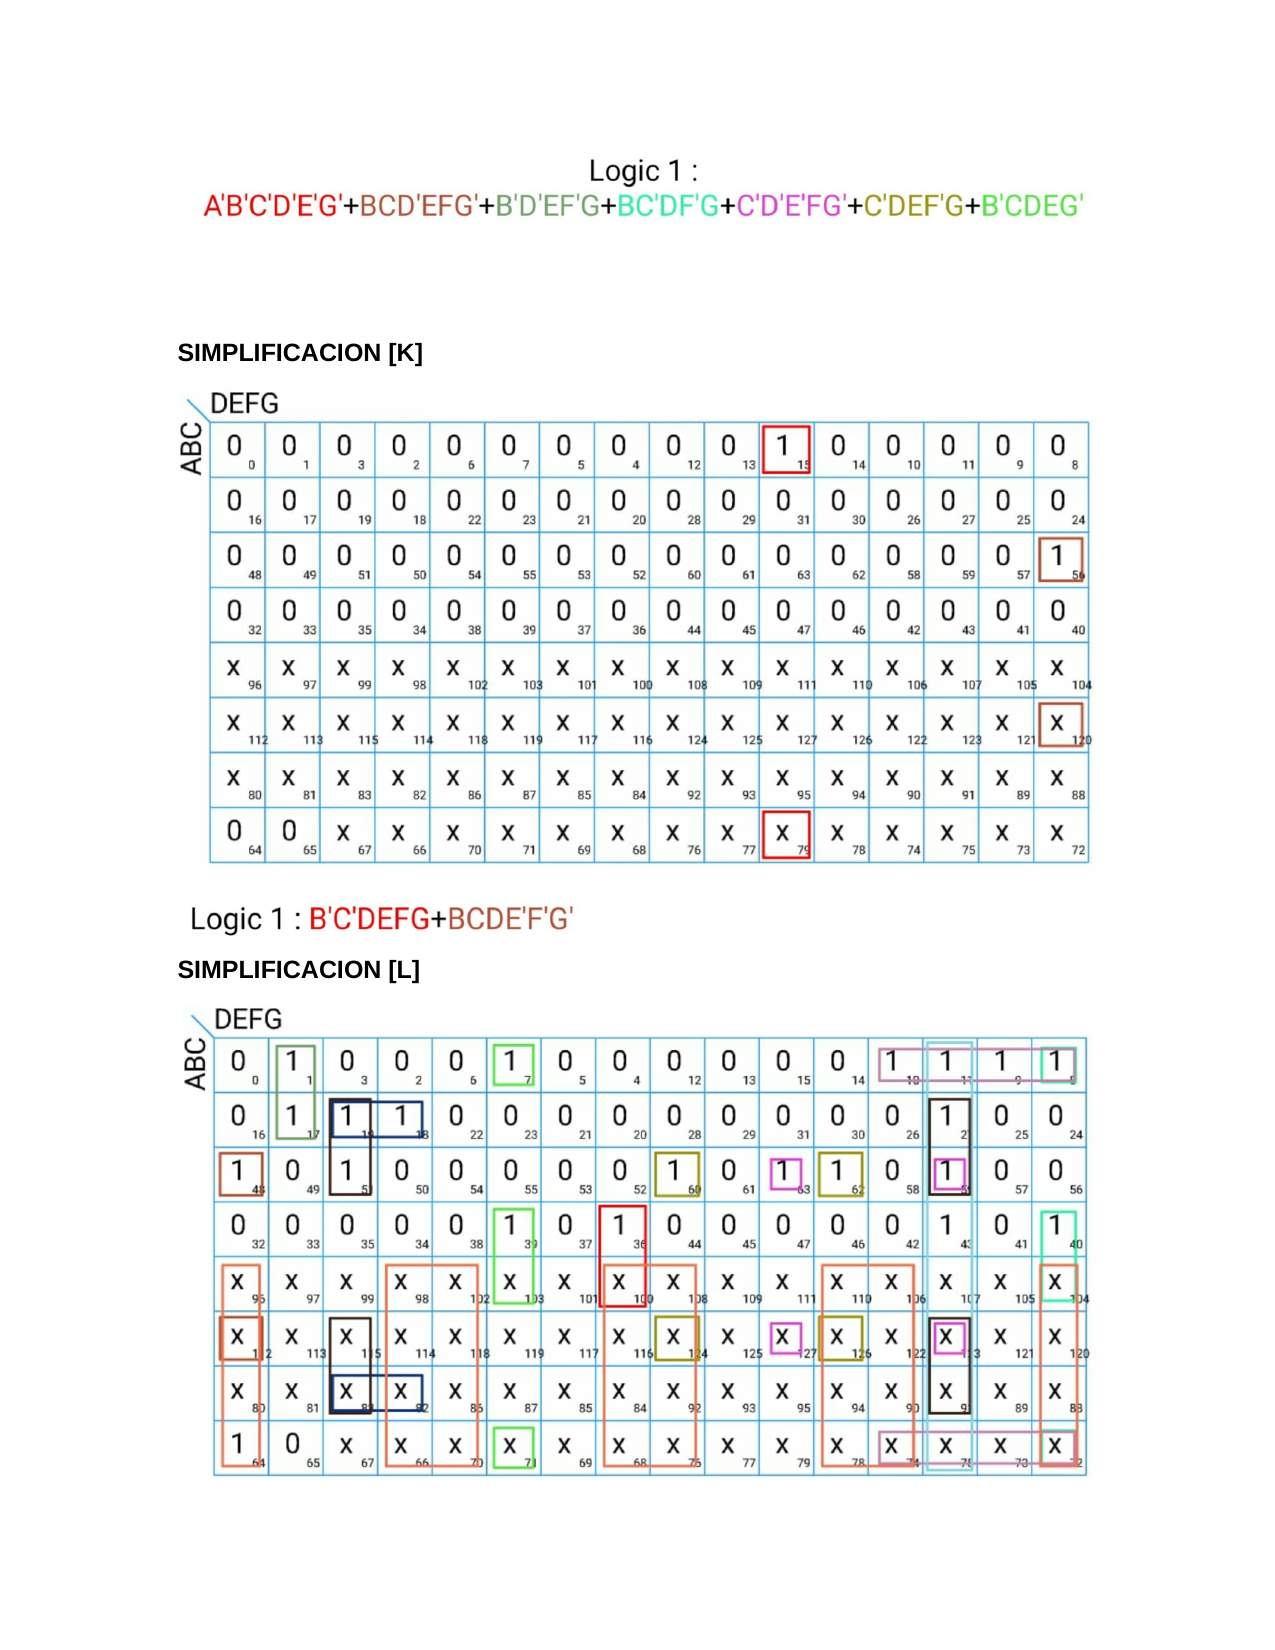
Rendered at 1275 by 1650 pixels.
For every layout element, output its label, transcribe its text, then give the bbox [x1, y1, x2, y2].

picture [177, 385, 1098, 880]
picture [177, 1003, 1098, 1489]
text SIMPLIFICACION [L] [177, 955, 1098, 984]
text SIMPLIFICACION [K] [177, 338, 1098, 367]
picture [177, 898, 625, 937]
picture [177, 147, 1098, 224]
